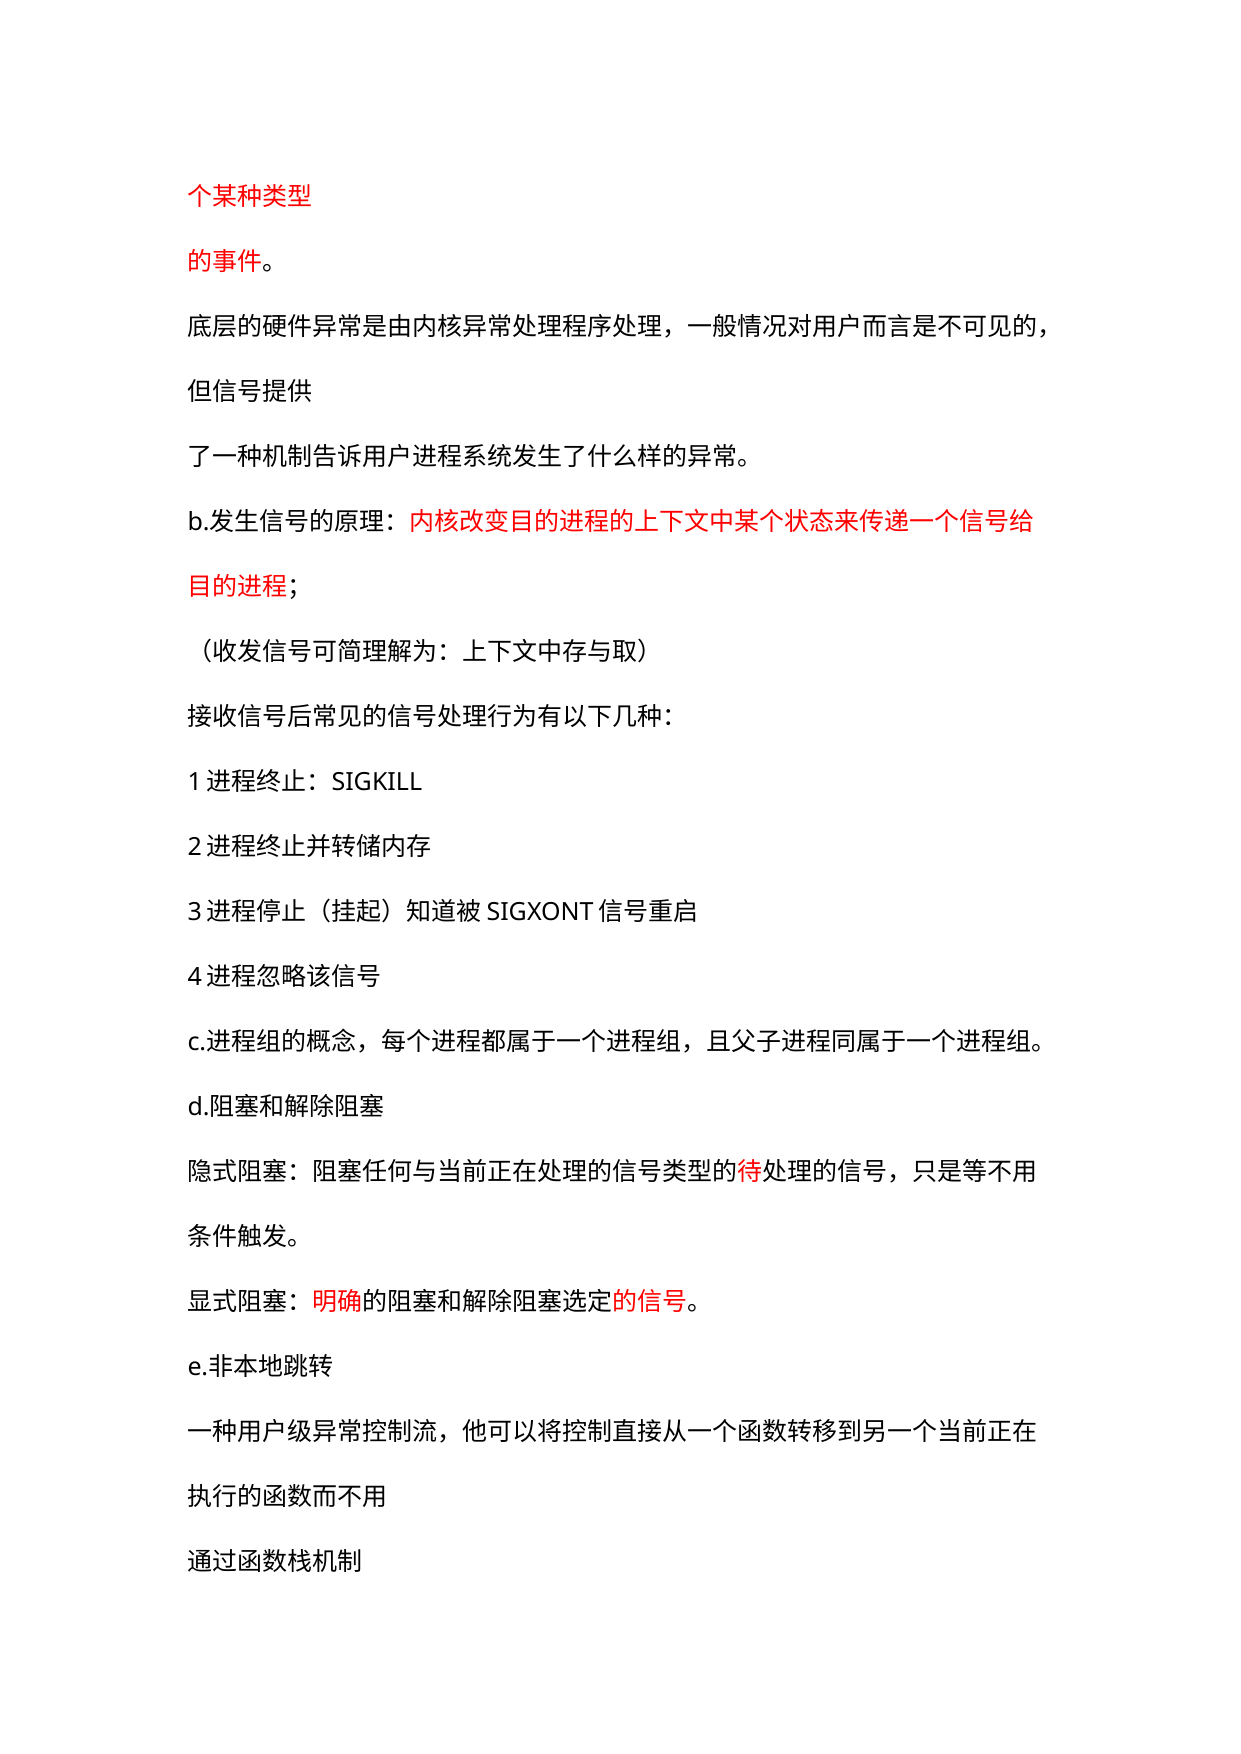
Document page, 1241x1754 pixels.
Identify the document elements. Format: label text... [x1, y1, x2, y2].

text 4进程忽略该信号 [187, 942, 1053, 1007]
text c.进程组的概念，每个进程都属于一个进程组，且父子进程同属于一个进程组。 [187, 1007, 1053, 1072]
text 通过函数栈机制 [187, 1527, 1053, 1592]
text 显式阻塞：明确的阻塞和解除阻塞选定的信号。 [187, 1267, 1053, 1332]
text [187, 162, 1053, 227]
text 的事件。 [187, 227, 1053, 292]
text 底层的硬件异常是由内核异常处理程序处理，一般情况对用户而言是不可见的，但信号提供 [187, 292, 1053, 422]
text b.发生信号的原理：内核改变目的进程的上下文中某个状态来传递一个信号给目的进程； [187, 487, 1053, 617]
text 一种用户级异常控制流，他可以将控制直接从一个函数转移到另一个当前正在执行的函数而不用 [187, 1397, 1053, 1527]
text 接收信号后常见的信号处理行为有以下几种： [187, 682, 1053, 747]
text 隐式阻塞：阻塞任何与当前正在处理的信号类型的待处理的信号，只是等不用条件触发。 [187, 1137, 1053, 1267]
text 了一种机制告诉用户进程系统发生了什么样的异常。 [187, 422, 1053, 487]
text （收发信号可简理解为：上下文中存与取） [187, 617, 1053, 682]
text 3进程停止（挂起）知道被SIGXONT信号重启 [187, 877, 1053, 942]
text 2进程终止并转储内存 [187, 812, 1053, 877]
text e.非本地跳转 [187, 1332, 1053, 1397]
text d.阻塞和解除阻塞 [187, 1072, 1053, 1137]
text 1进程终止：SIGKILL [187, 747, 1053, 812]
